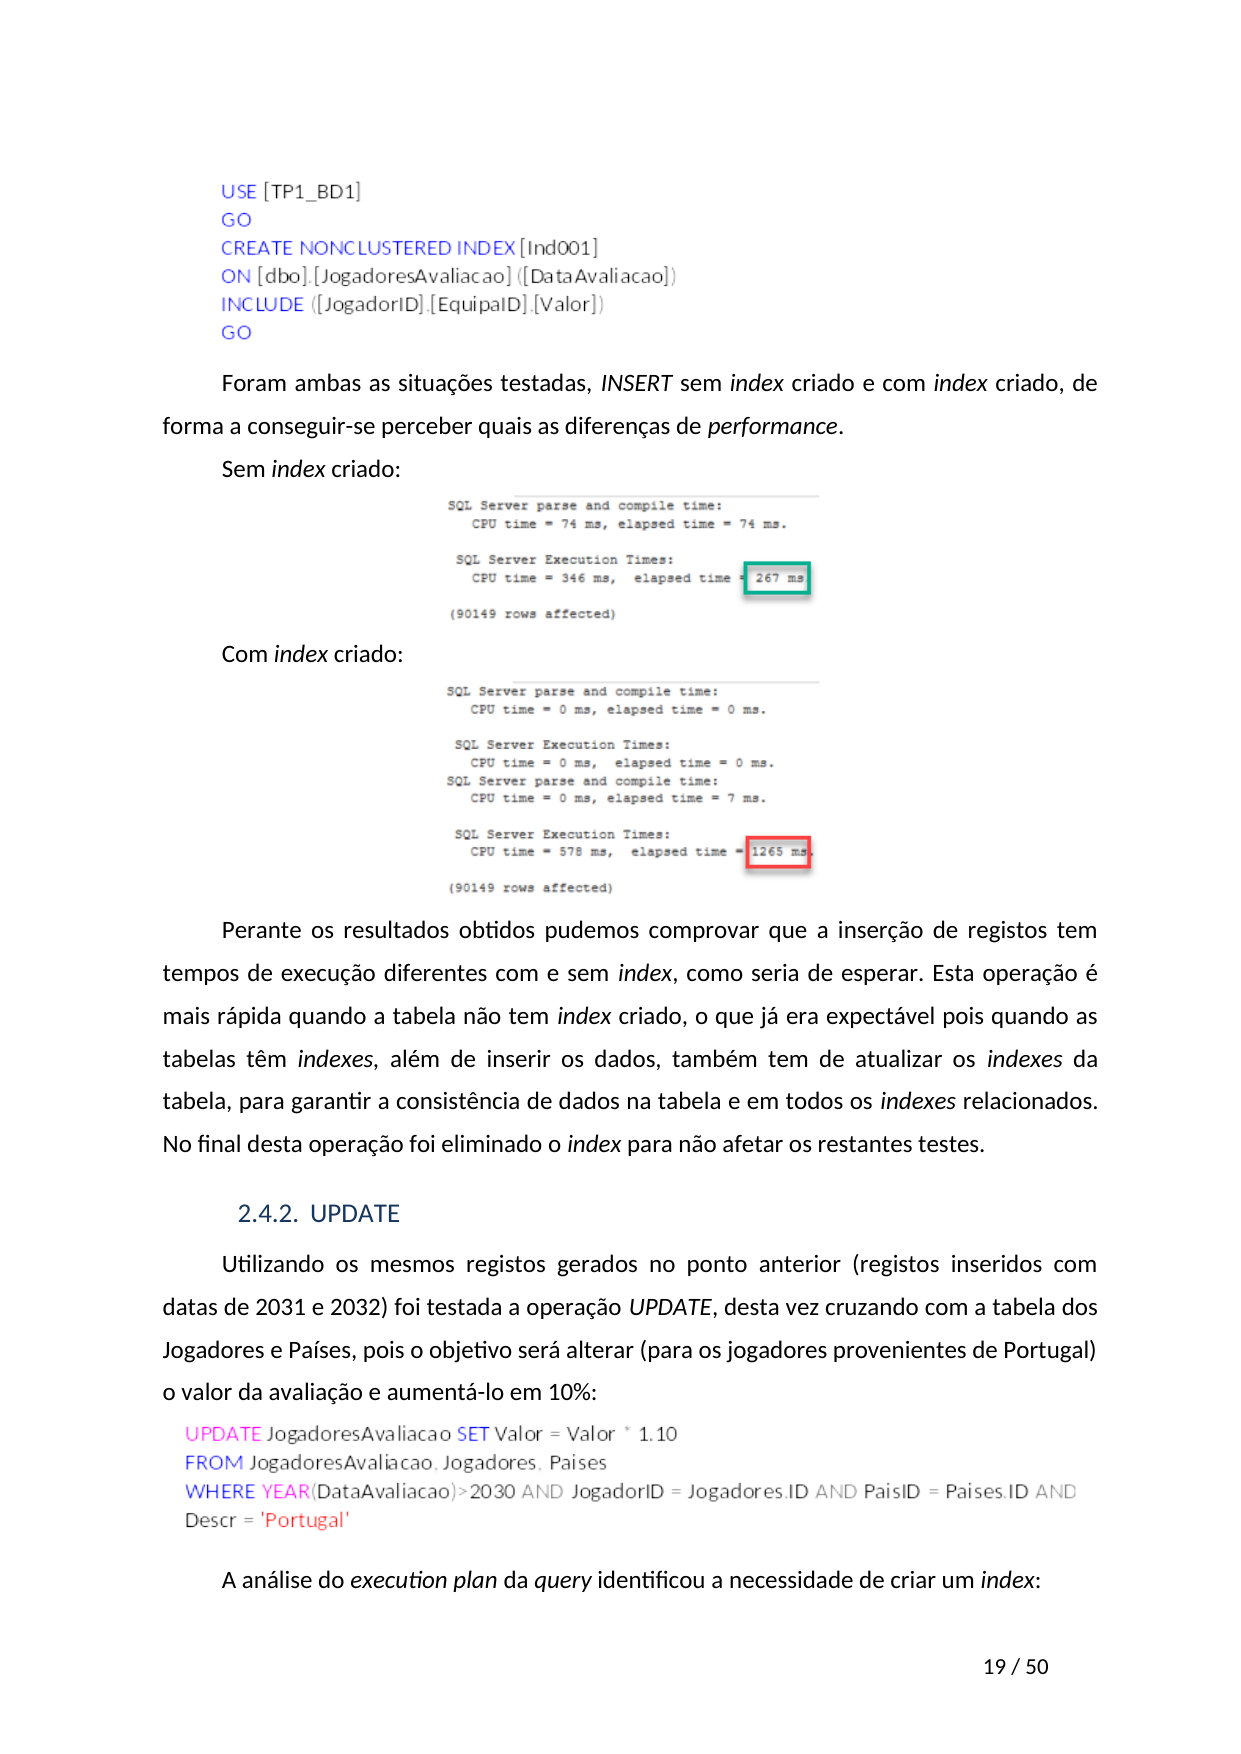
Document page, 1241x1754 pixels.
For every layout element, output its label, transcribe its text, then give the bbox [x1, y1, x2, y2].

list Com index criado: [162, 639, 1098, 669]
picture [441, 495, 820, 628]
subtitle UPDATE [237, 1196, 1098, 1229]
list Perante os resultados obtidos pudemos comprovar que a inserção de registos tem tempos de execução diferentes com e sem index, como seria de esperar. Esta operação é mais rápida quando a tabela não tem index criado, o que já era expectável pois quando as tabelas têm indexes, além de inserir os dados, também tem de atualizar os indexes da tabela, para garantir a consistência de dados na tabela e em todos os indexes relacionados. No final desta operação foi eliminado o index para não afetar os restantes testes. [162, 915, 1098, 1159]
picture [441, 681, 820, 904]
list Foram ambas as situações testadas, INSERT sem index criado e com index criado, de forma a conseguir-se perceber quais as diferenças de performance. [162, 367, 1098, 441]
list Utilizando os mesmos registos gerados no ponto anterior (registos inseridos com datas de 2031 e 2032) foi testada a operação UPDATE, desta vez cruzando com a tabela dos Jogadores e Países, pois o objetivo será alterar (para os jogadores provenientes de Portugal) o valor da avaliação e aumentá-lo em 10%: [162, 1248, 1098, 1407]
list A análise do execution plan da query identificou a necessidade de criar um index: [162, 1564, 1098, 1594]
list Sem index criado: [162, 453, 1098, 483]
